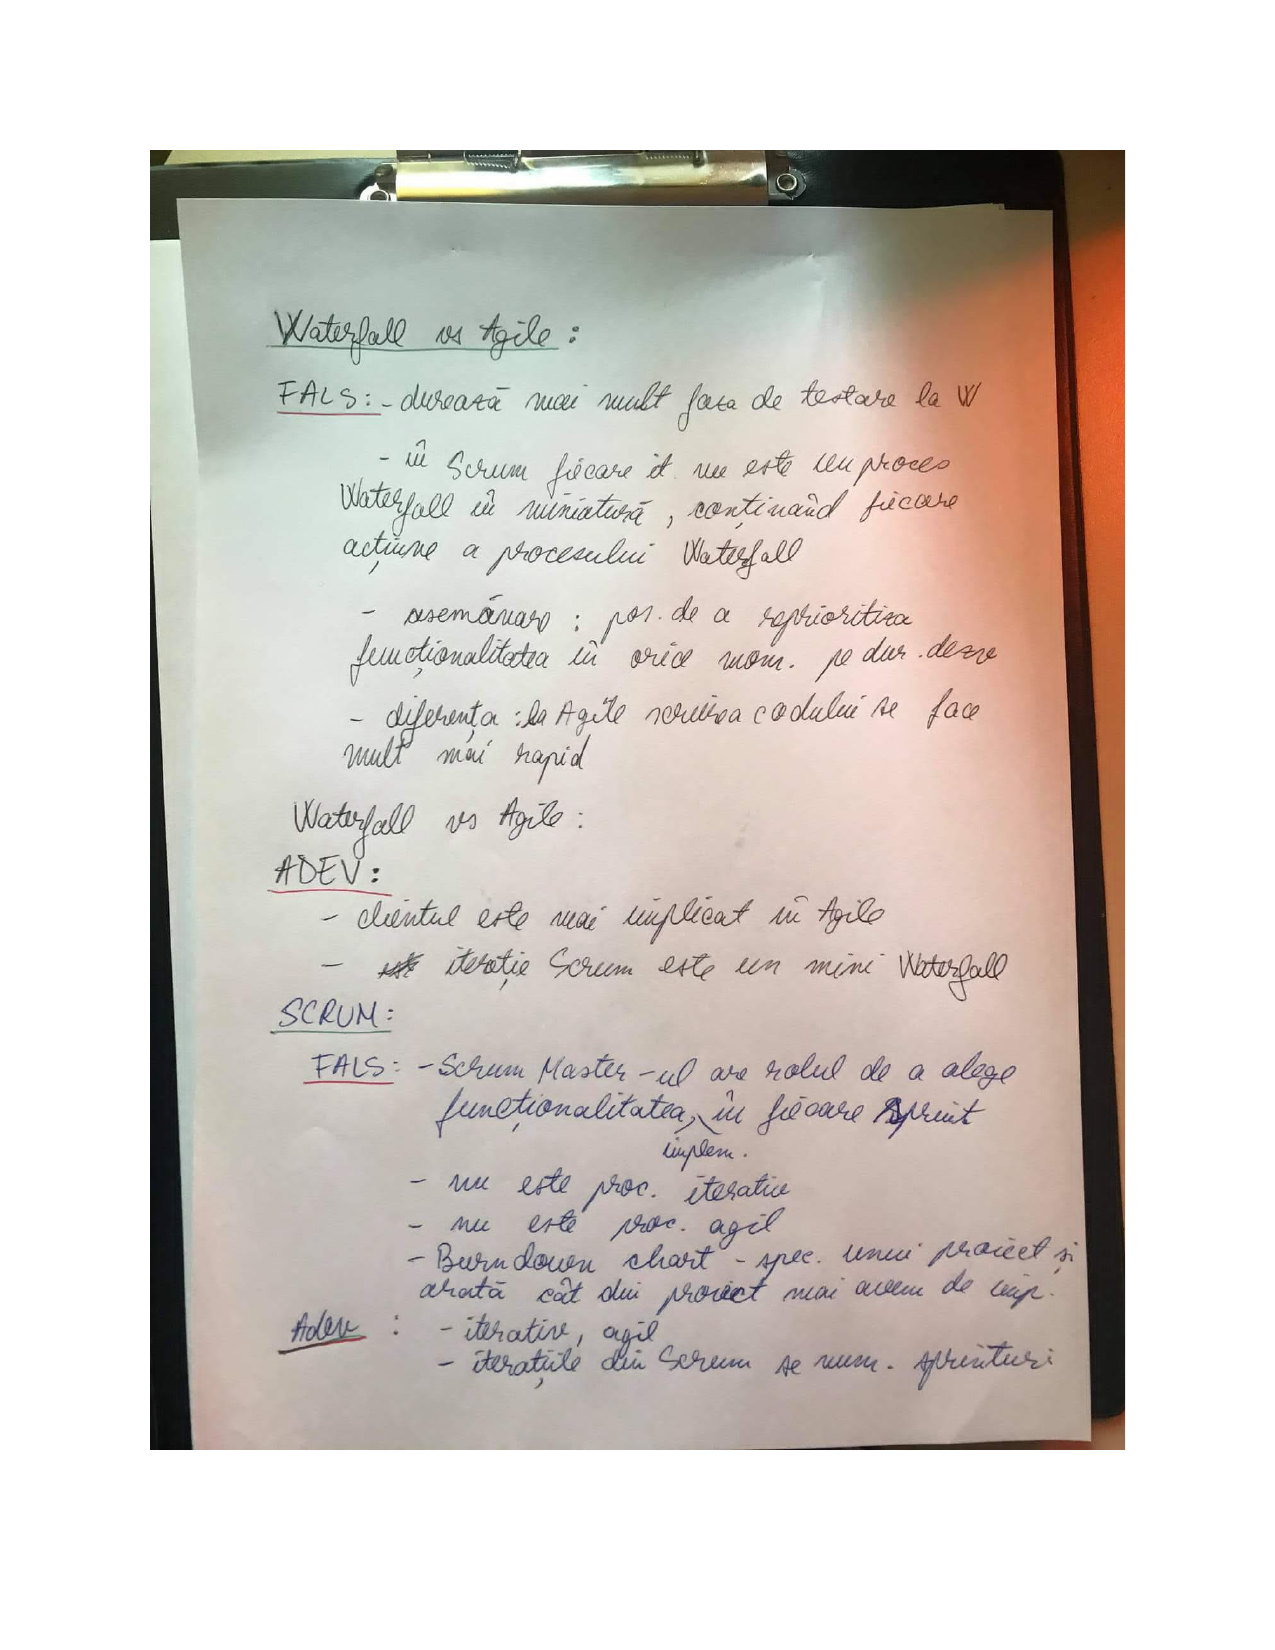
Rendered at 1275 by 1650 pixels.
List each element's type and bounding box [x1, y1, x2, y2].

picture [150, 150, 1125, 1450]
